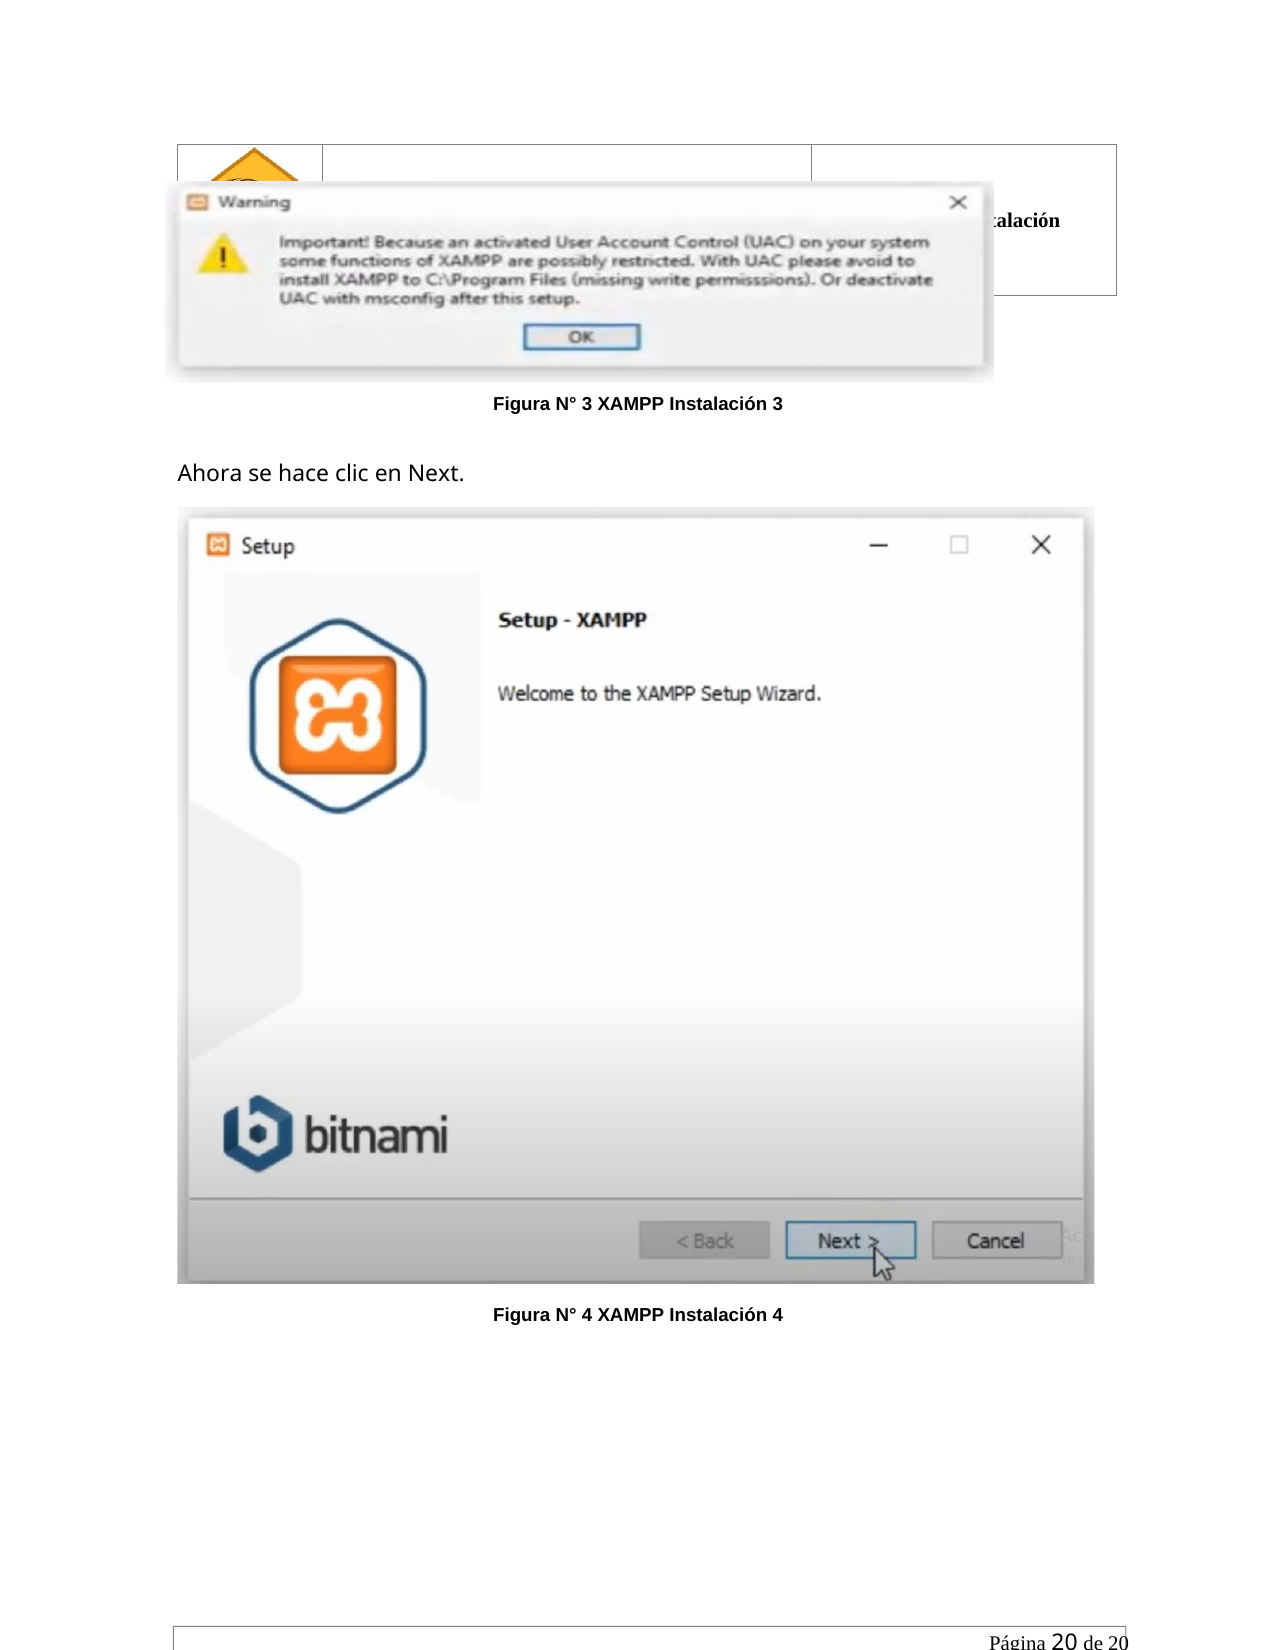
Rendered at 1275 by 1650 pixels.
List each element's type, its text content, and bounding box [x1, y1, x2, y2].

text Figura N° 4 XAMPP Instalación 4 [185, 1304, 1091, 1325]
picture [177, 507, 1095, 1284]
text Ahora se hace clic en Next. [177, 457, 1129, 489]
text Figura N° 3 XAMPP Instalación 3 [185, 393, 1091, 414]
picture [164, 147, 994, 383]
